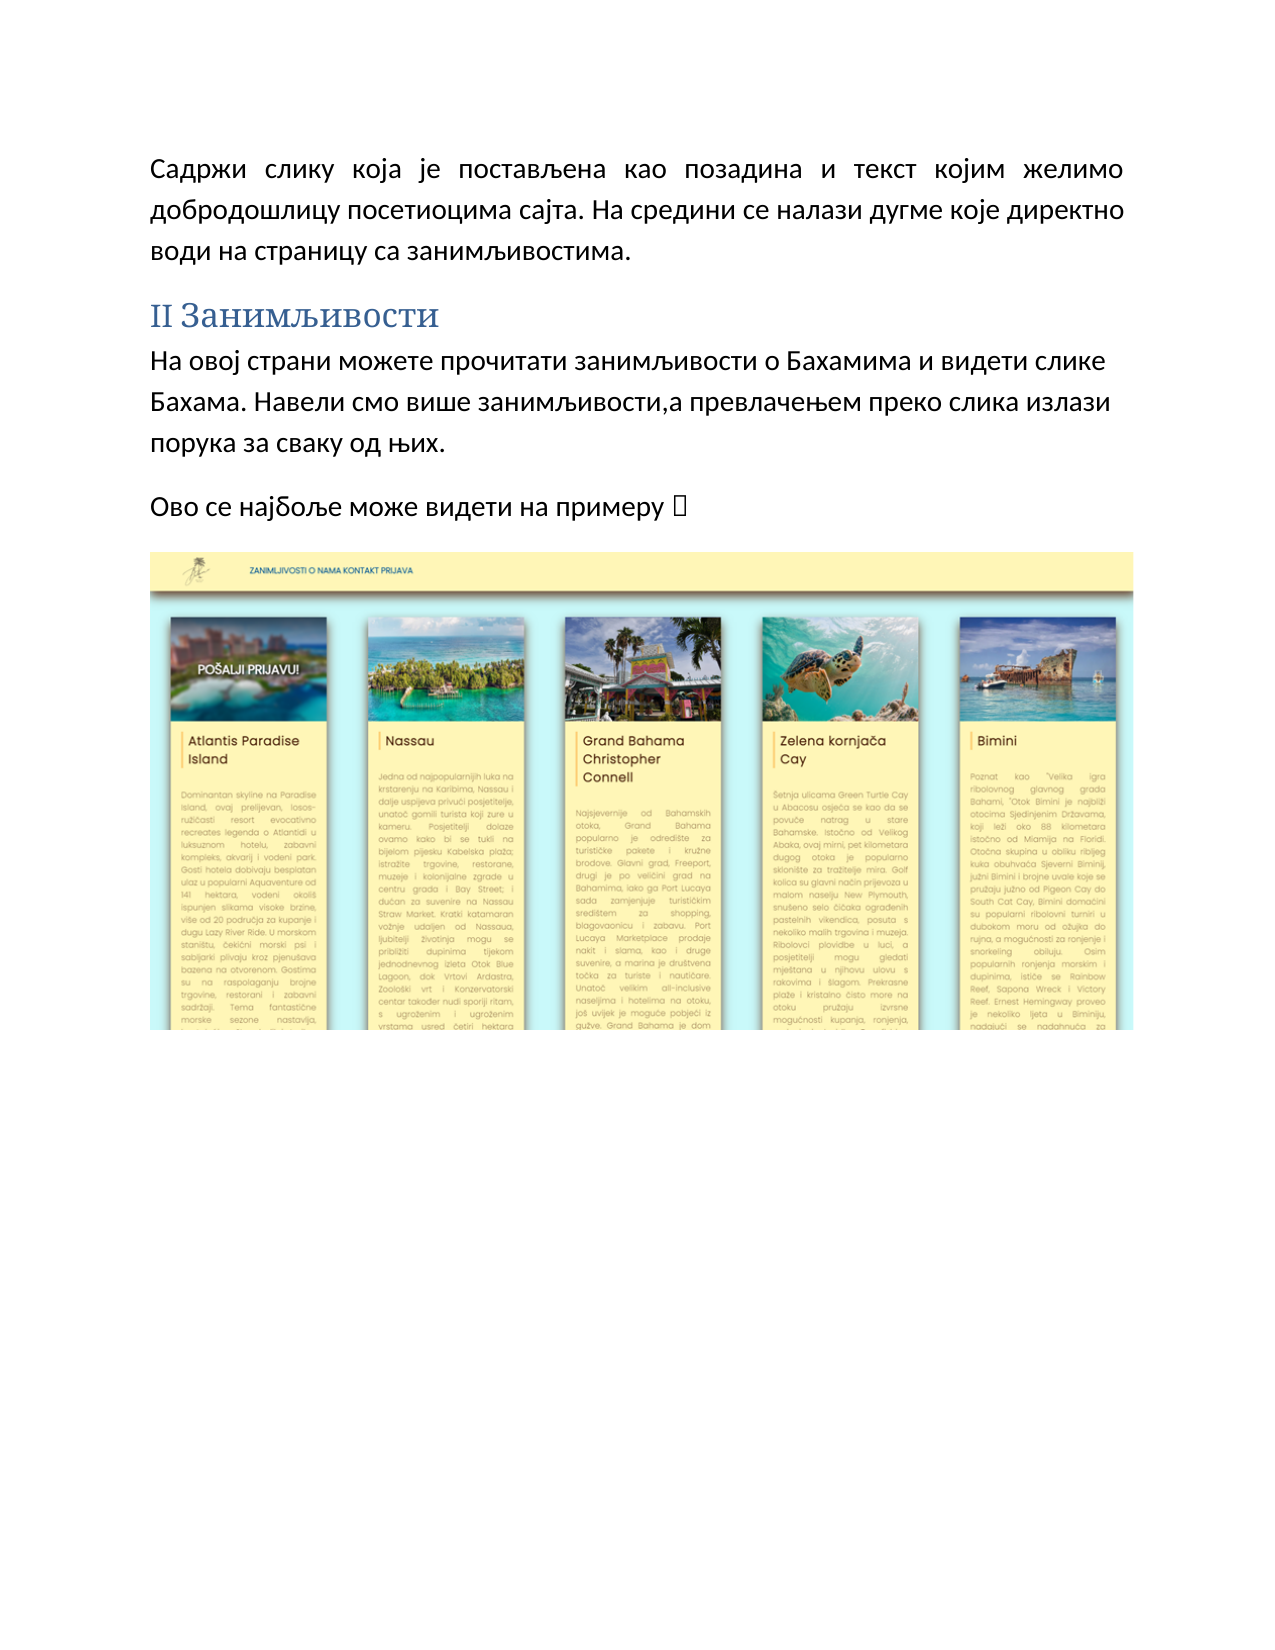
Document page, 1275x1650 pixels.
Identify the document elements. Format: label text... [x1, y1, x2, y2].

text Приликом отварања сајта отвара се почетна страна која изгледа овако:Садржи слику која је постављена као позадина и текст којим желимо добродошлицу посетиоцима сајта. На средини се налази дугме које директно води на страницу са занимљивостима. [150, 150, 1125, 267]
text На овој страни можете прочитати занимљивости о Бахамима и видети слике Бахама. Навели смо више занимљивости,а превлачењем преко слика излази порука за сваку од њих. [150, 342, 1125, 459]
picture [150, 552, 1134, 1030]
text Ово се најбоље може видети на примеру  [150, 486, 1125, 525]
subtitle II Занимљивости [150, 298, 1125, 336]
